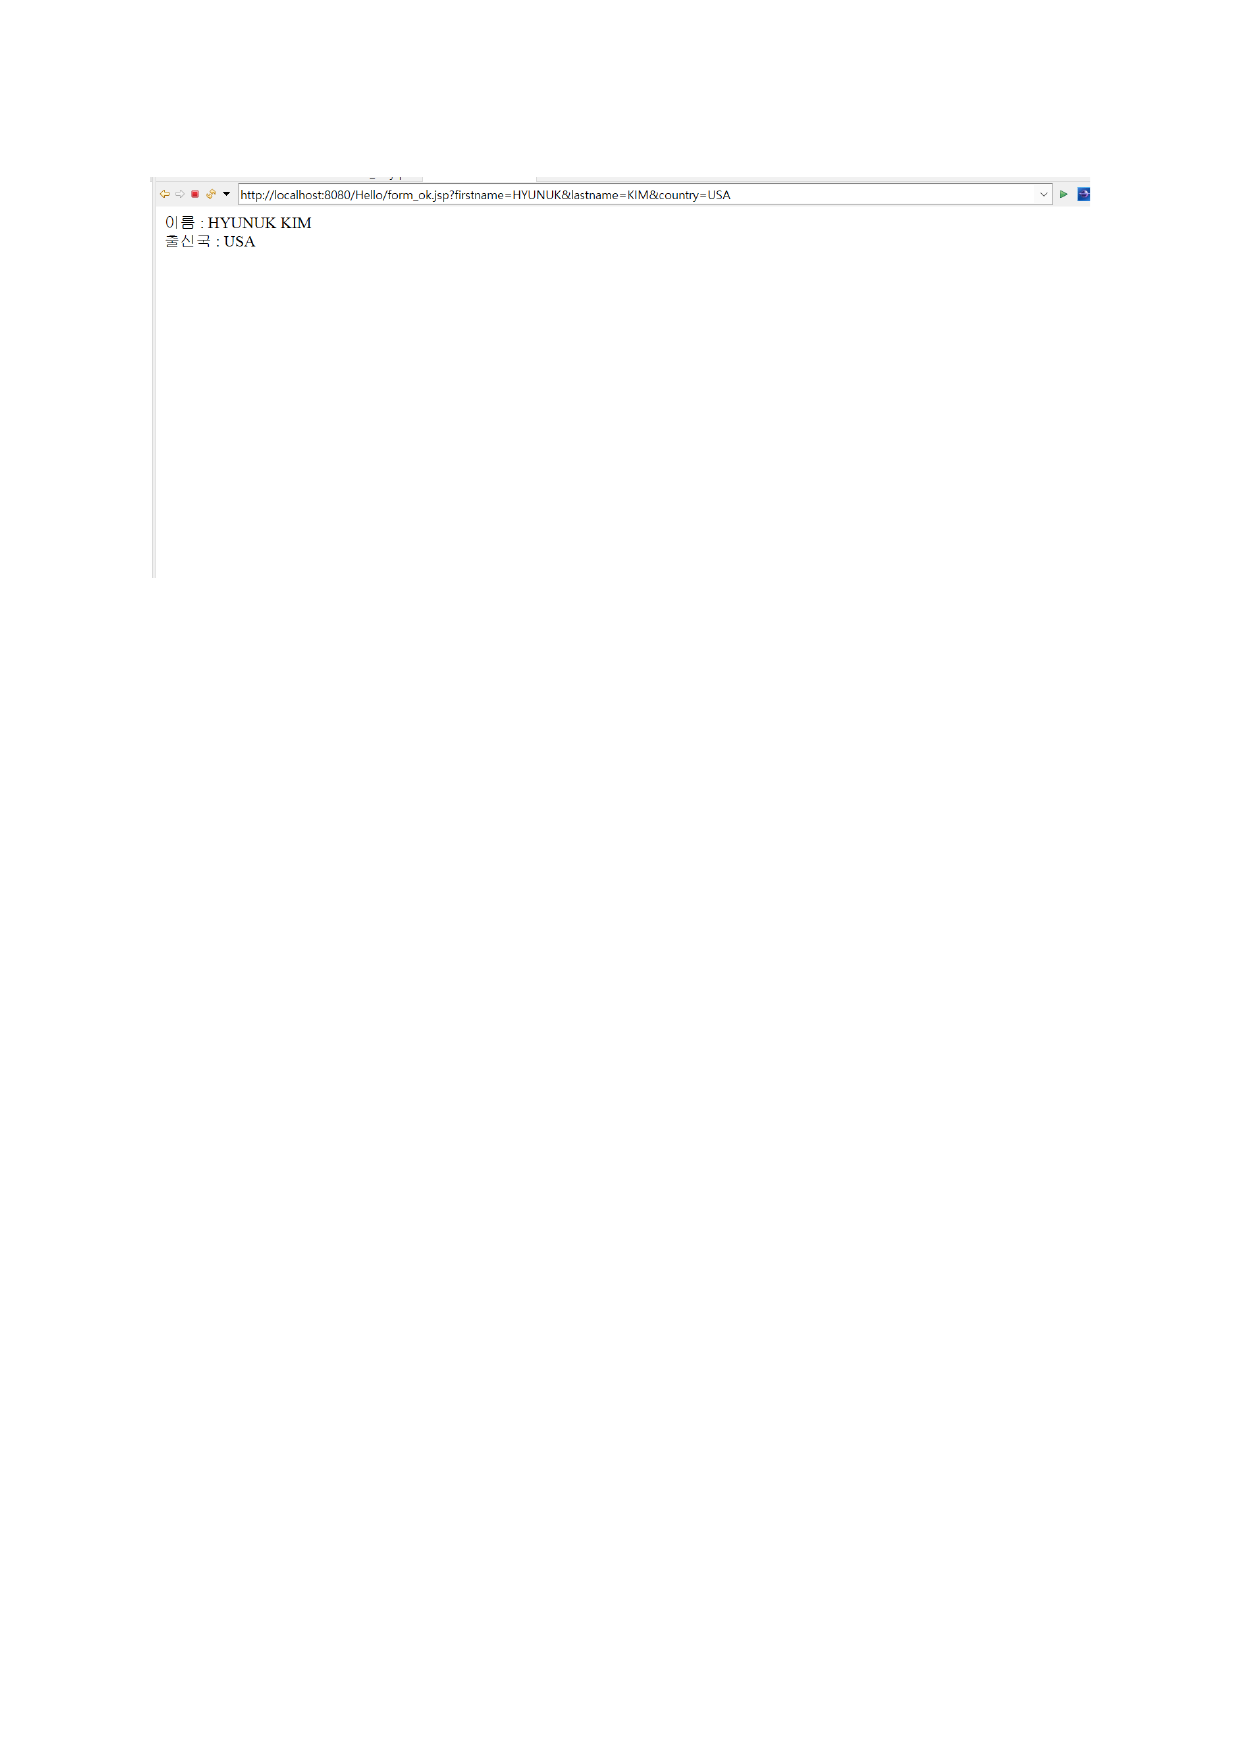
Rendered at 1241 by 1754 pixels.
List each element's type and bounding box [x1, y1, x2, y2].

picture [150, 177, 1091, 578]
